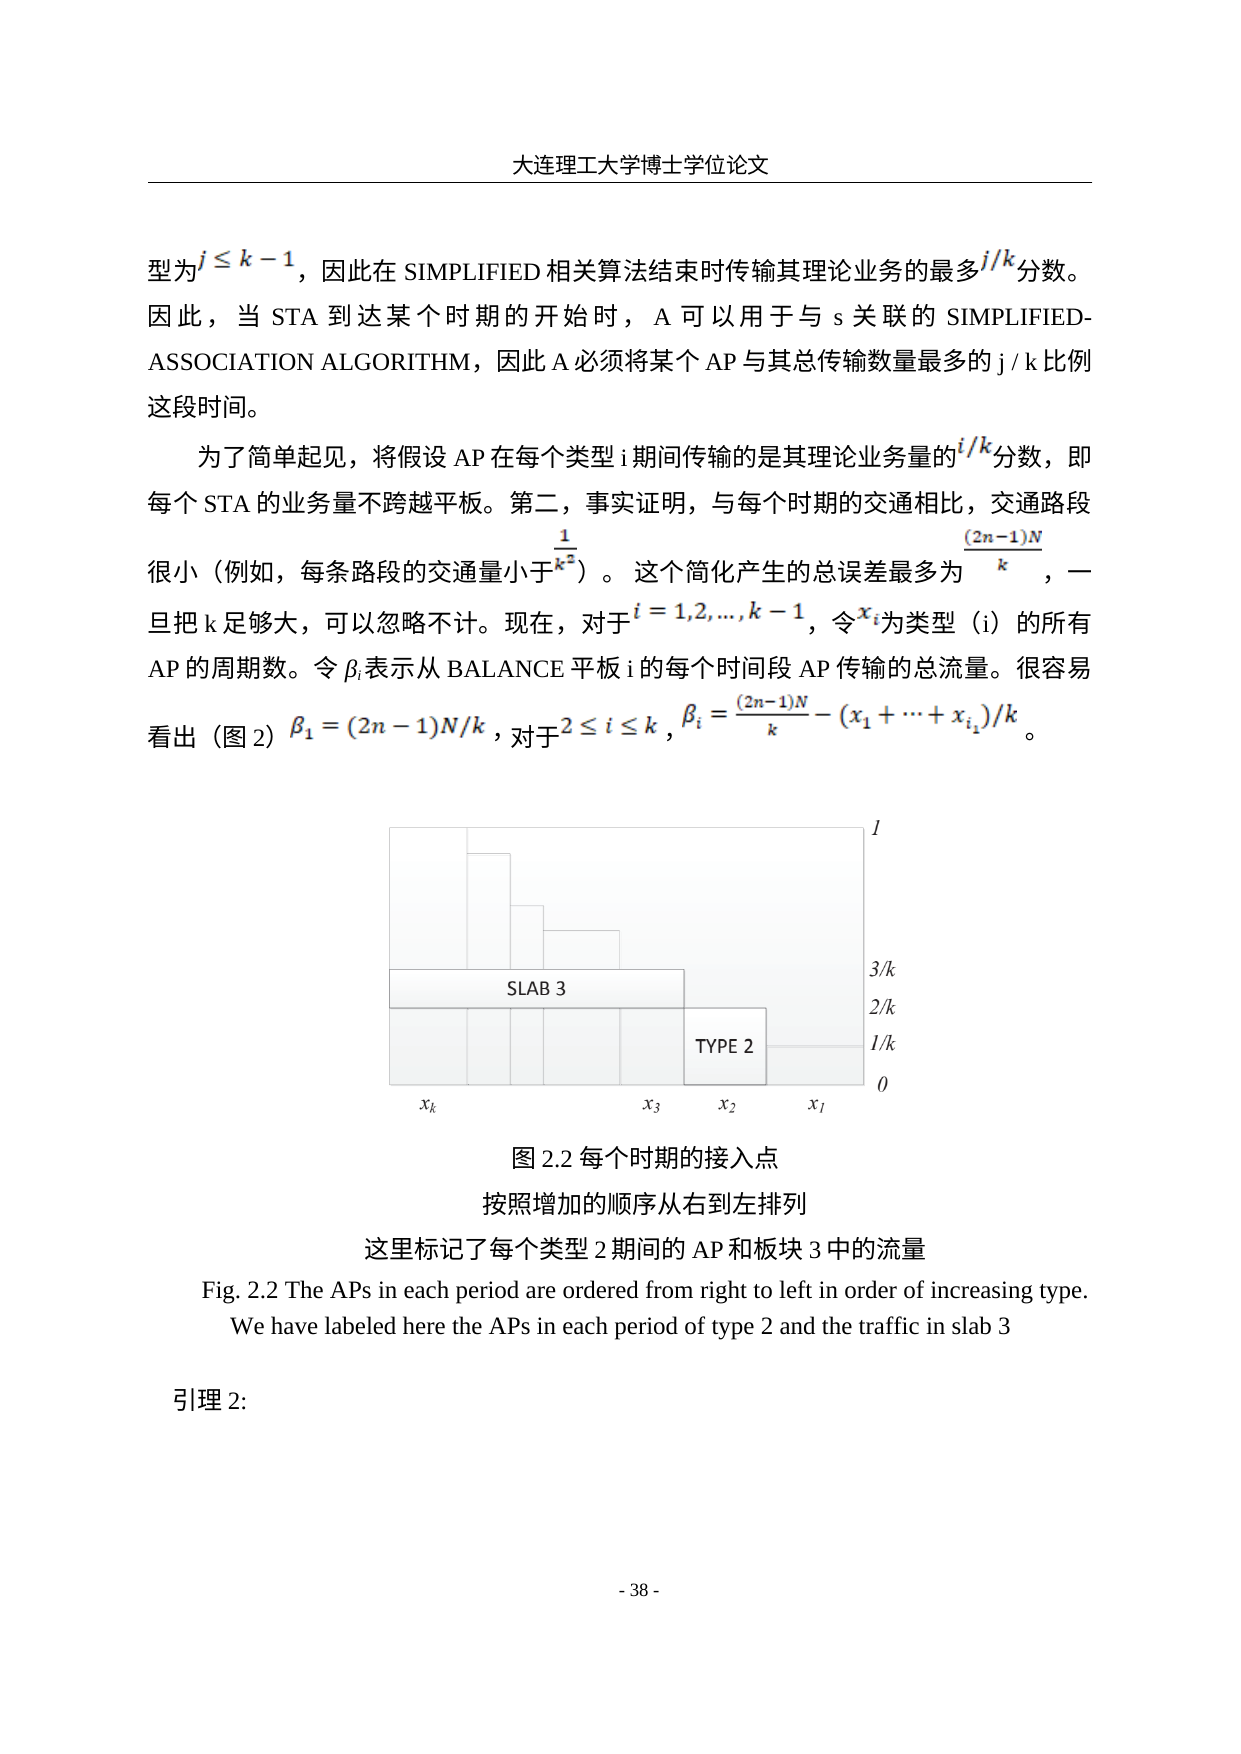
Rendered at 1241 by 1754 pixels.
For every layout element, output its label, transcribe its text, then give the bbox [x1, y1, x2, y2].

text Fig. 2.2 The APs in each period are ordered from right to left in order of increasing type. We have labeled here the APs in each period of type 2 and the traffic in slab 3 [148, 1275, 1092, 1339]
picture [964, 528, 1042, 582]
text 按照增加的顺序从右到左排列 [148, 1184, 1092, 1221]
text 图2.2 每个时期的接入点 [148, 1139, 1092, 1175]
picture [981, 245, 1016, 280]
picture [560, 712, 658, 747]
picture [554, 528, 577, 582]
picture [957, 432, 993, 467]
picture [857, 597, 880, 633]
text 这里标记了每个类型2期间的AP和板块3中的流量 [148, 1229, 1092, 1266]
picture [682, 693, 1017, 747]
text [148, 246, 1092, 423]
picture [290, 712, 486, 747]
text 为了简单起见，将假设AP在每个类型i期间传输的是其理论业务量的分数，即每个STA的业务量不跨越平板。第二，事实证明，与每个时期的交通相比，交通路段很小（例如，每条路段的交通量小于）。 这个简化产生的总误差最多为，一旦把k足够大，可以忽略不计。现在，对于，令为类型（i）的所有AP的周期数。令βi表示从BALANCE平板i的每个时间段AP传输的总流量。很容易看出（图2），对于，。 [148, 432, 1092, 754]
picture [198, 245, 296, 280]
text 引理2: [148, 1383, 1092, 1417]
picture [633, 597, 806, 633]
